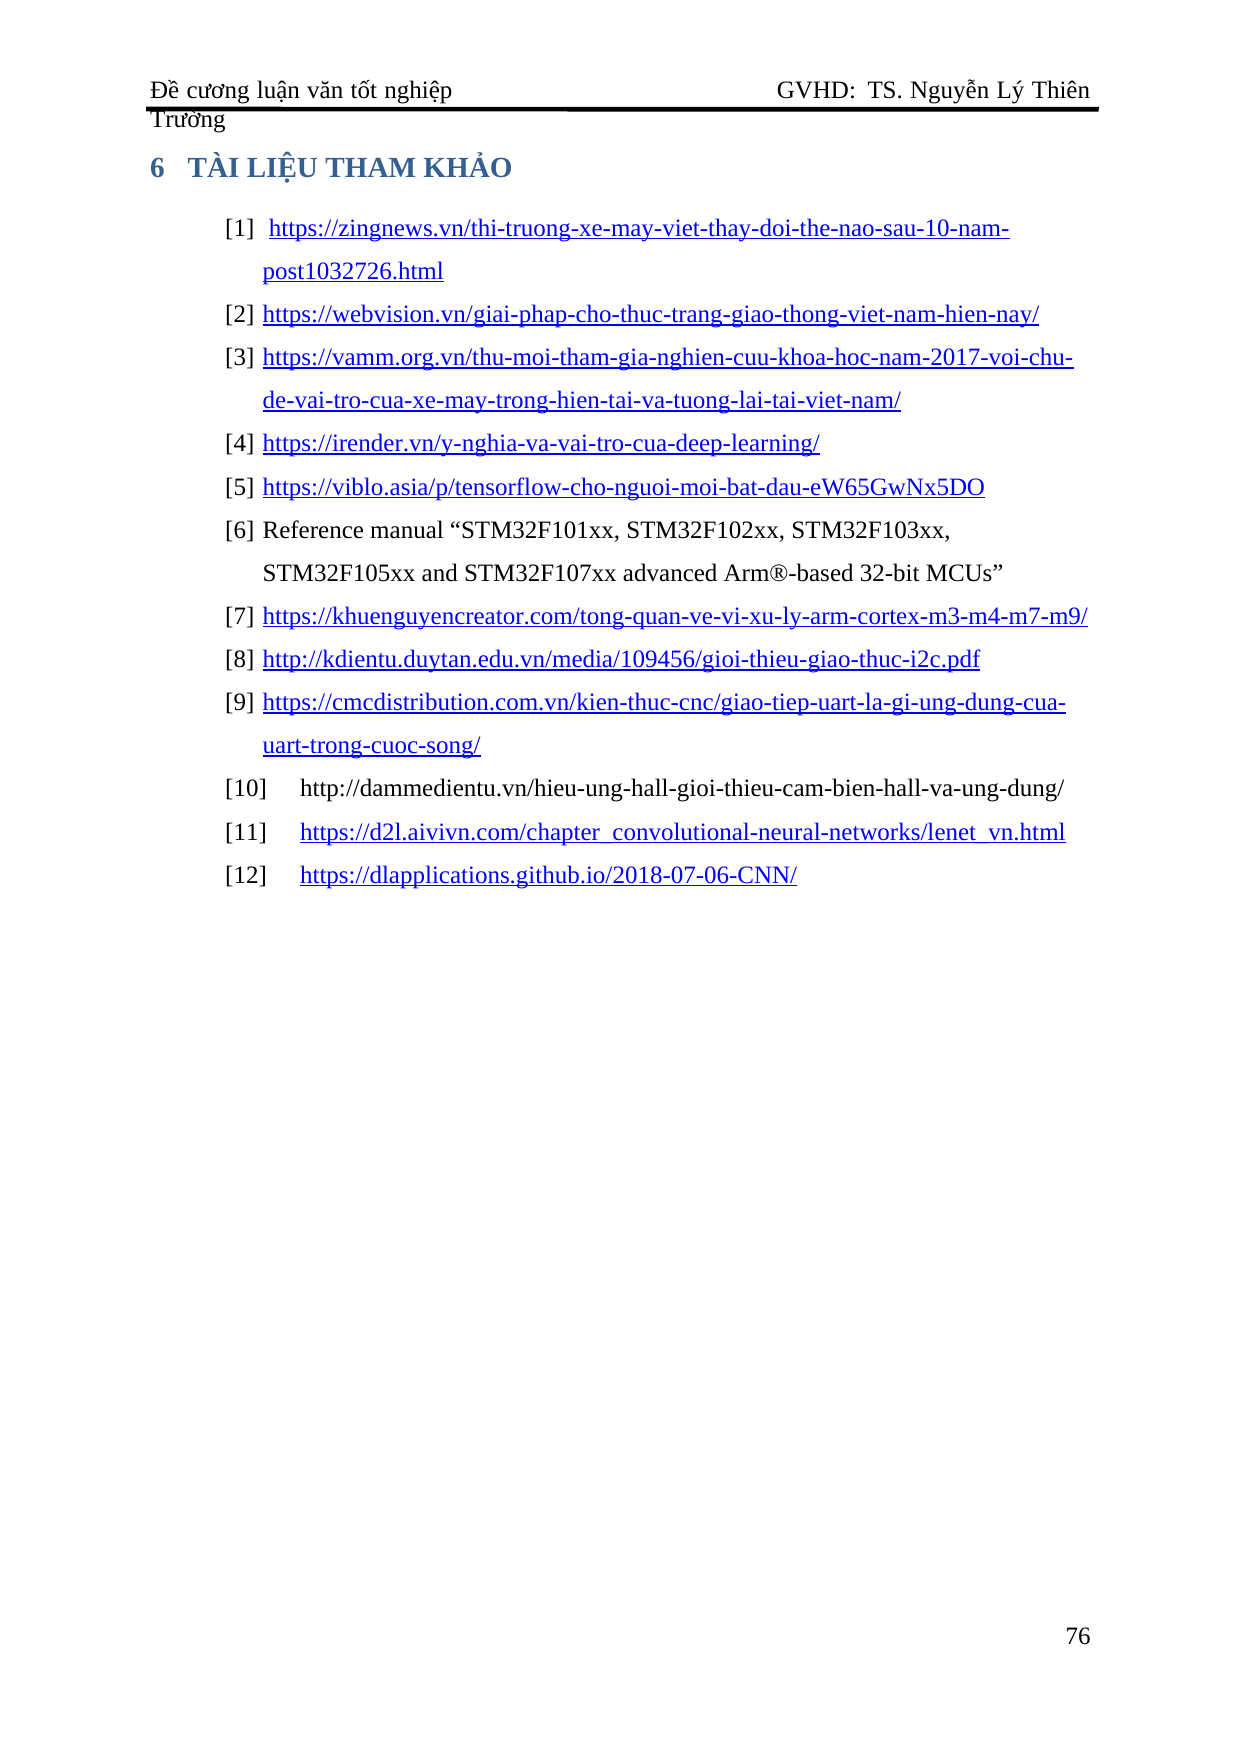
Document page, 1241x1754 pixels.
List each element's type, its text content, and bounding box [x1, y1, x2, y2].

list https://khuenguyencreator.com/tong-quan-ve-vi-xu-ly-arm-cortex-m3-m4-m7-m9/ [225, 601, 1090, 630]
list https://webvision.vn/giai-phap-cho-thuc-trang-giao-thong-viet-nam-hien-nay/ [225, 299, 1090, 328]
list https://d2l.aivivn.com/chapter_convolutional-neural-networks/lenet_vn.html [225, 817, 1090, 845]
list https://vamm.org.vn/thu-moi-tham-gia-nghien-cuu-khoa-hoc-nam-2017-voi-chu-de-vai-tro-cua-xe-may-trong-hien-tai-va-tuong-lai-tai-viet-nam/ [225, 342, 1090, 414]
list http://kdientu.duytan.edu.vn/media/109456/gioi-thieu-giao-thuc-i2c.pdf [225, 644, 1090, 673]
list https://cmcdistribution.com.vn/kien-thuc-cnc/giao-tiep-uart-la-gi-ung-dung-cua-uart-trong-cuoc-song/ [225, 687, 1090, 759]
list Reference manual “STM32F101xx, STM32F102xx, STM32F103xx, STM32F105xx and STM32F107xx advanced Arm®-based 32-bit MCUs” [225, 515, 1090, 587]
list https://zingnews.vn/thi-truong-xe-may-viet-thay-doi-the-nao-sau-10-nam-post1032726.html [225, 213, 1090, 285]
list https://viblo.asia/p/tensorflow-cho-nguoi-moi-bat-dau-eW65GwNx5DO [225, 472, 1090, 500]
subtitle TÀI LIỆU THAM KHẢO [150, 150, 1090, 183]
list http://dammedientu.vn/hieu-ung-hall-gioi-thieu-cam-bien-hall-va-ung-dung/ [225, 773, 1090, 802]
list https://irender.vn/y-nghia-va-vai-tro-cua-deep-learning/ [225, 428, 1090, 457]
list https://dlapplications.github.io/2018-07-06-CNN/ [225, 860, 1090, 888]
